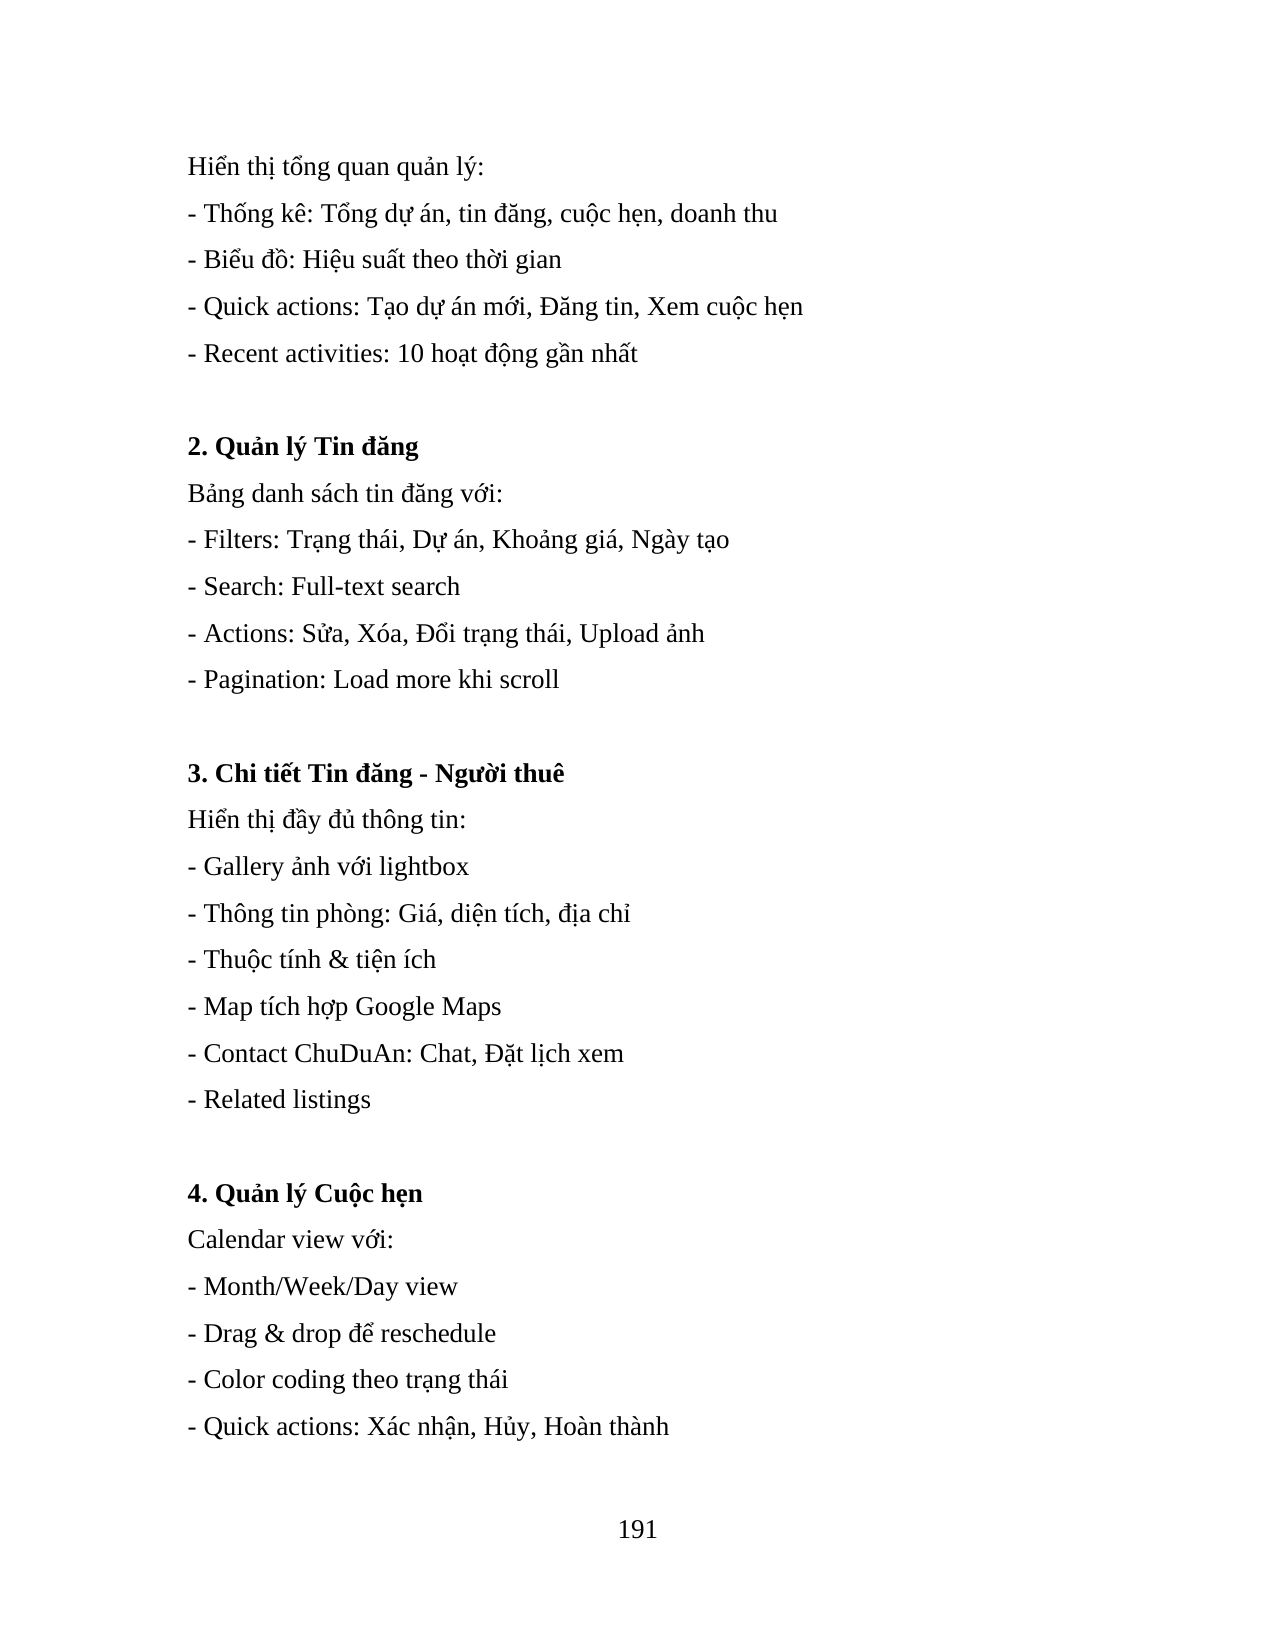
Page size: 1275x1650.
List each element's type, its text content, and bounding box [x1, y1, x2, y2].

text Hiển thị tổng quan quản lý: - Thống kê: Tổng dự án, tin đăng, cuộc hẹn, doanh thu - Biểu đồ: Hiệu suất theo thời gian - Quick actions: Tạo dự án mới, Đăng tin, Xem cuộc hẹn - Recent activities: 10 hoạt động gần nhất [187, 150, 1087, 368]
text 3. Chi tiết Tin đăng - Người thuê [187, 757, 1087, 788]
text Calendar view với: - Month/Week/Day view - Drag & drop để reschedule - Color coding theo trạng thái - Quick actions: Xác nhận, Hủy, Hoàn thành [187, 1223, 1087, 1441]
text Hiển thị đầy đủ thông tin: - Gallery ảnh với lightbox - Thông tin phòng: Giá, diện tích, địa chỉ - Thuộc tính & tiện ích - Map tích hợp Google Maps - Contact ChuDuAn: Chat, Đặt lịch xem - Related listings [187, 803, 1087, 1114]
text 2. Quản lý Tin đăng [187, 430, 1087, 461]
text 4. Quản lý Cuộc hẹn [187, 1177, 1087, 1208]
text Bảng danh sách tin đăng với: - Filters: Trạng thái, Dự án, Khoảng giá, Ngày tạo - Search: Full-text search - Actions: Sửa, Xóa, Đổi trạng thái, Upload ảnh - Pagination: Load more khi scroll [187, 477, 1087, 694]
